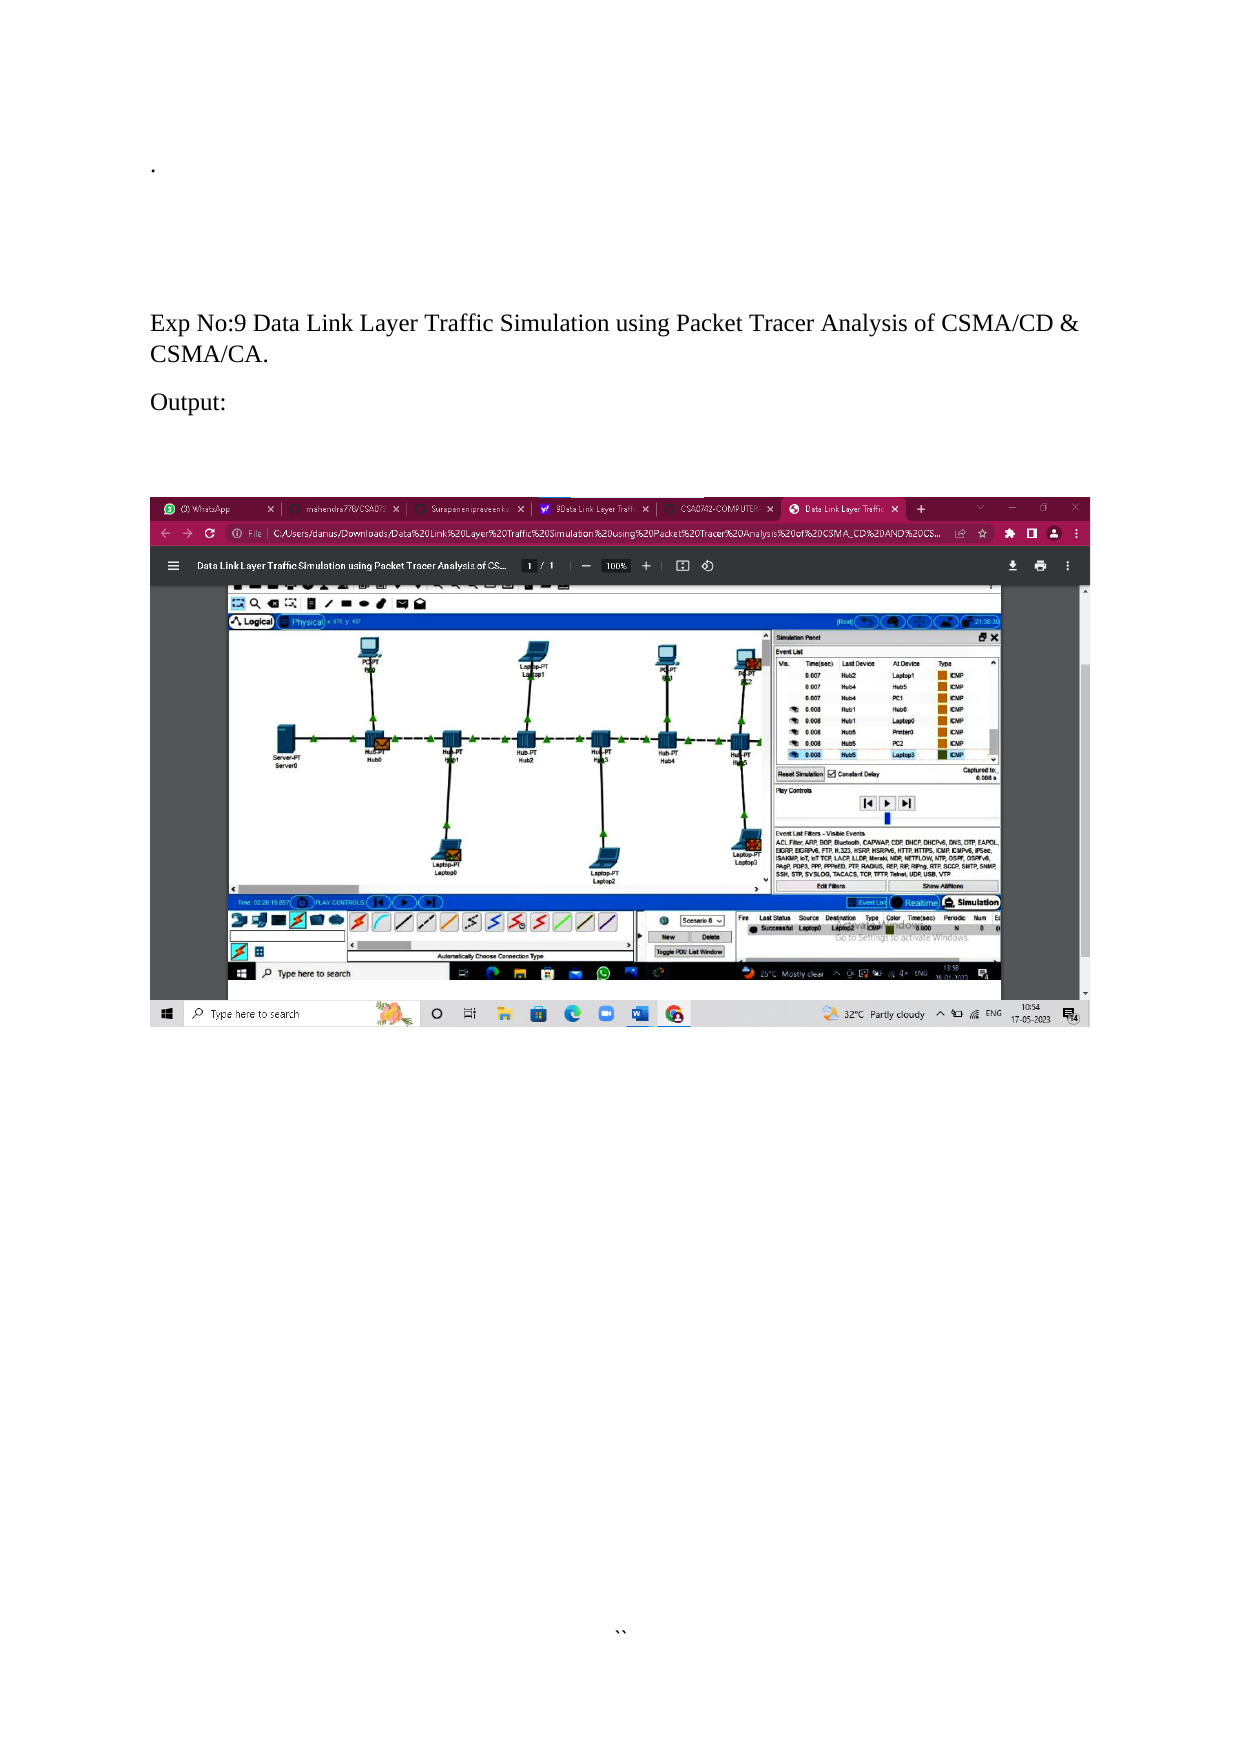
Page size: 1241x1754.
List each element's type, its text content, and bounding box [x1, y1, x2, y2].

picture [150, 497, 1091, 1027]
text Exp No:9 Data Link Layer Traffic Simulation using Packet Tracer Analysis of CSMA/CD & CSMA/CA. [150, 308, 1090, 368]
text Output: [150, 387, 1090, 415]
